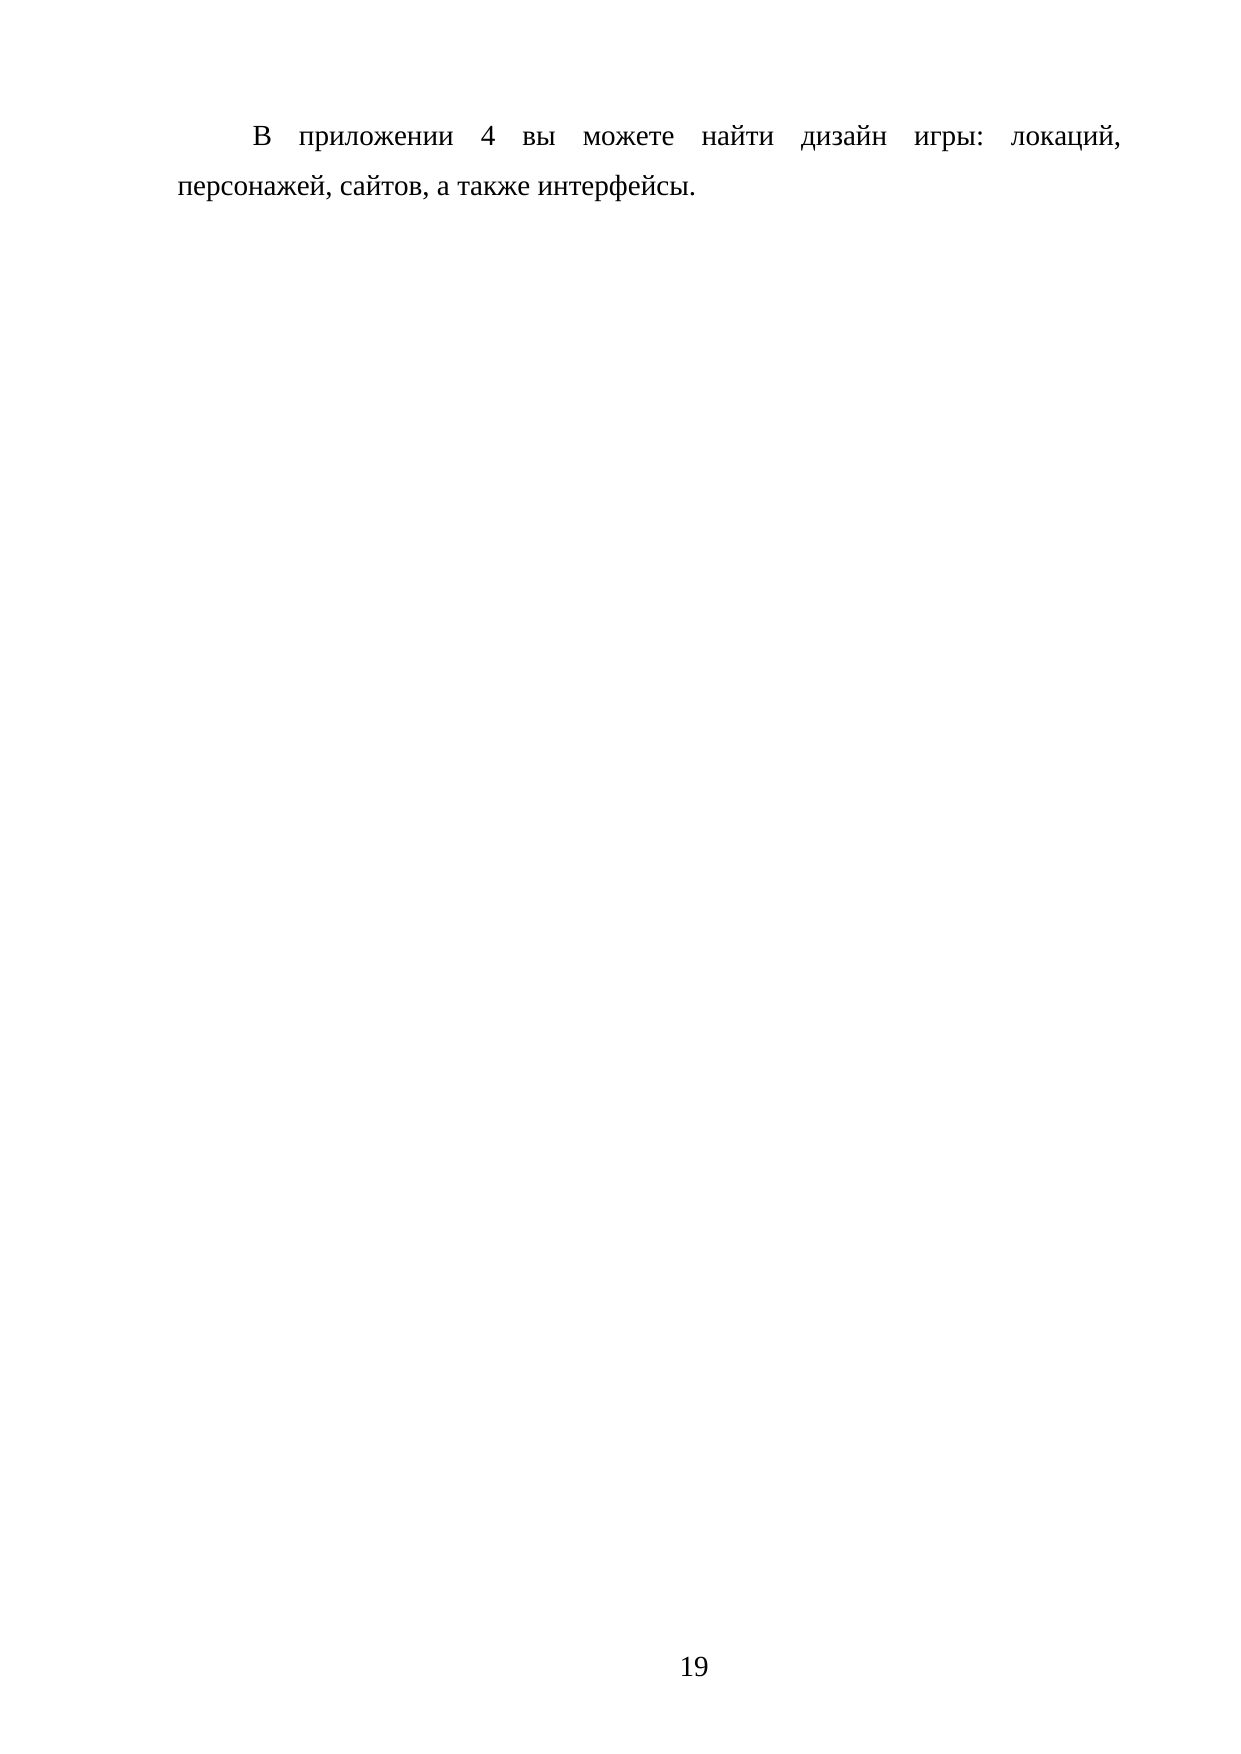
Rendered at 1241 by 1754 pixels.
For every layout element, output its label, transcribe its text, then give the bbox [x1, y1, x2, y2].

text В приложении 4 вы можете найти дизайн игры: локаций, персонажей, сайтов, а также интерфейсы. [177, 118, 1122, 202]
